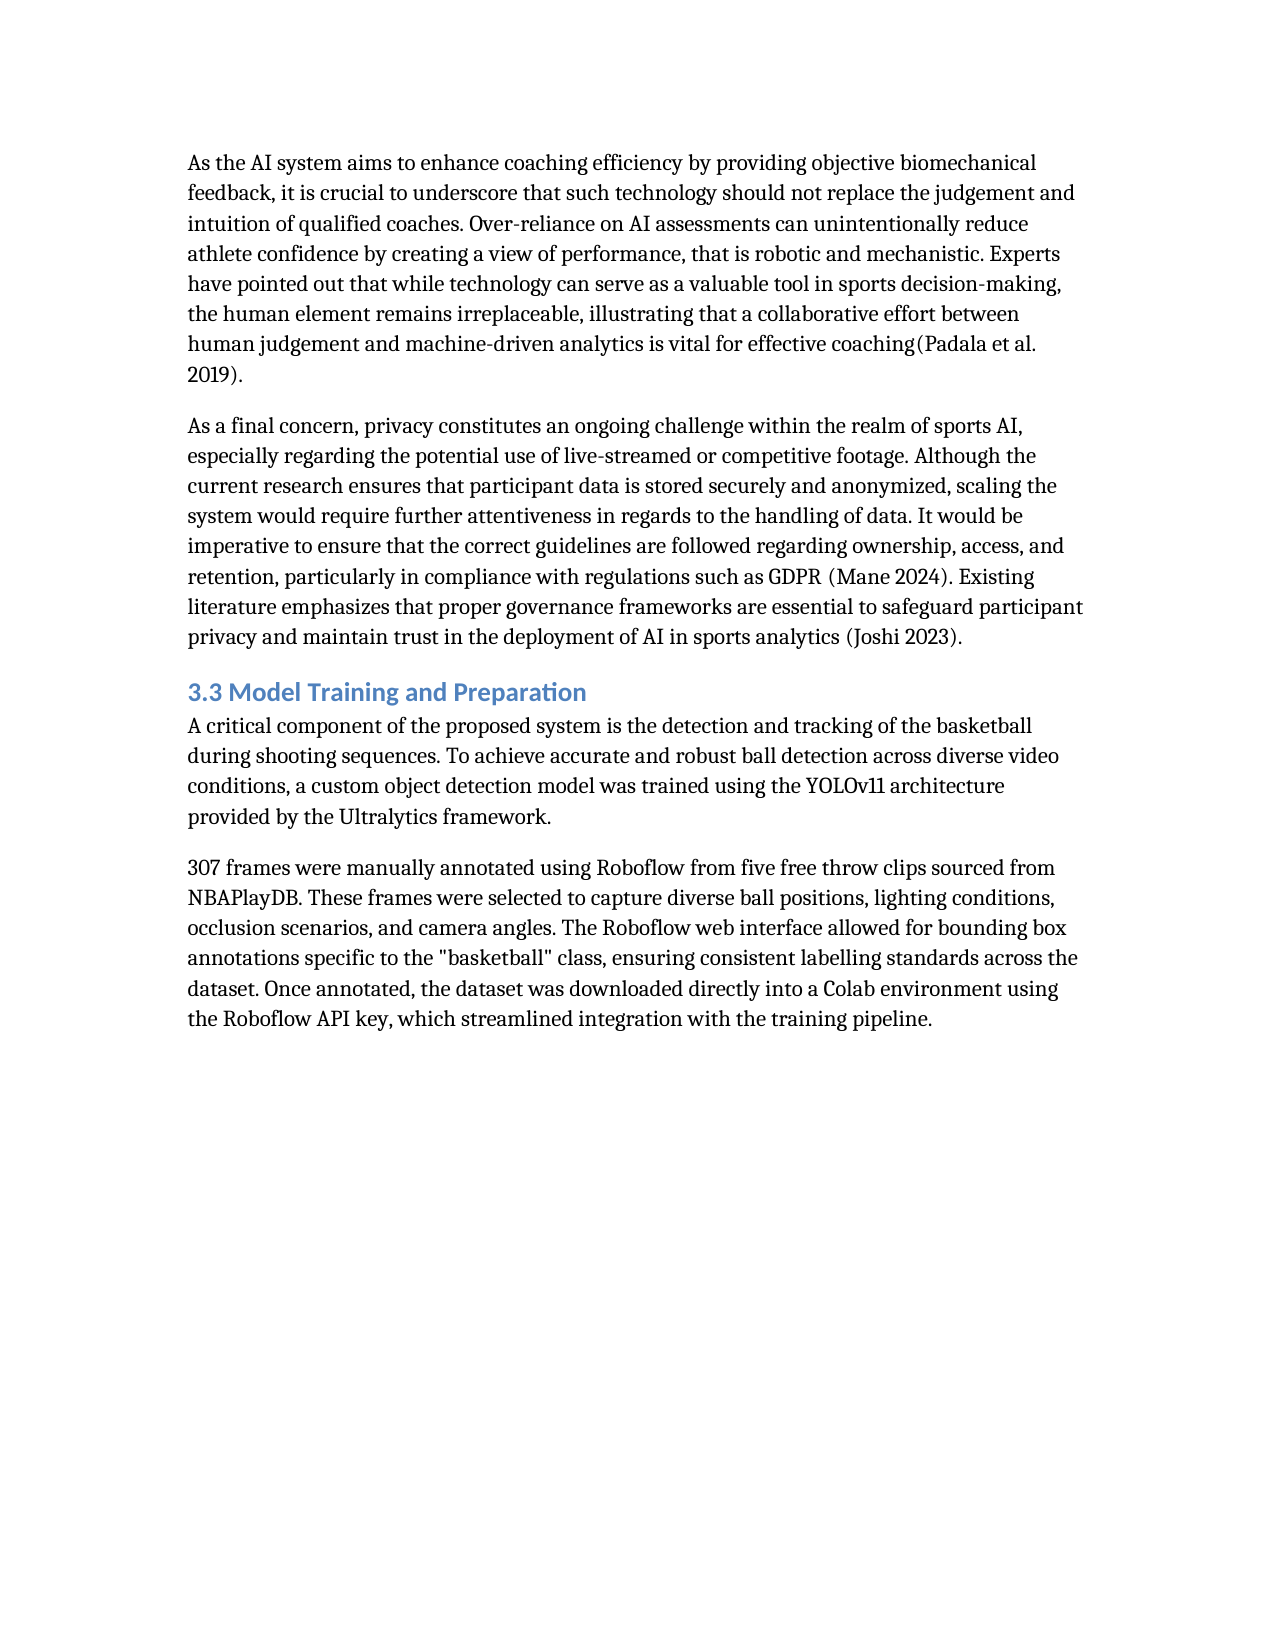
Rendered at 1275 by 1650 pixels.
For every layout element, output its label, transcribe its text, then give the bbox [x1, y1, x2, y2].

text 307 frames were manually annotated using Roboflow from five free throw clips sourced from NBAPlayDB. These frames were selected to capture diverse ball positions, lighting conditions, occlusion scenarios, and camera angles. The Roboflow web interface allowed for bounding box annotations specific to the "basketball" class, ensuring consistent labelling standards across the dataset. Once annotated, the dataset was downloaded directly into a Colab environment using the Roboflow API key, which streamlined integration with the training pipeline. [187, 854, 1087, 1032]
text As a final concern, privacy constitutes an ongoing challenge within the realm of sports AI, especially regarding the potential use of live-streamed or competitive footage. Although the current research ensures that participant data is stored securely and anonymized, scaling the system would require further attentiveness in regards to the handling of data. It would be imperative to ensure that the correct guidelines are followed regarding ownership, access, and retention, particularly in compliance with regulations such as GDPR Existing literature emphasizes that proper governance frameworks are essential to safeguard participant privacy and maintain trust in the deployment of AI in sports analytics [187, 412, 1087, 650]
text As the AI system aims to enhance coaching efficiency by providing objective biomechanical feedback, it is crucial to underscore that such technology should not replace the judgement and intuition of qualified coaches. Over-reliance on AI assessments can unintentionally reduce athlete confidence by creating a view of performance, that is robotic and mechanistic. Experts have pointed out that while technology can serve as a valuable tool in sports decision-making, the human element remains irreplaceable, illustrating that a collaborative effort between human judgement and machine-driven analytics is vital for effective coaching [187, 150, 1087, 388]
text A critical component of the proposed system is the detection and tracking of the basketball during shooting sequences. To achieve accurate and robust ball detection across diverse video conditions, a custom object detection model was trained using the YOLOv11 architecture provided by the Ultralytics framework. [187, 713, 1087, 830]
subtitle 3.3 Model Training and Preparation [187, 675, 1087, 708]
